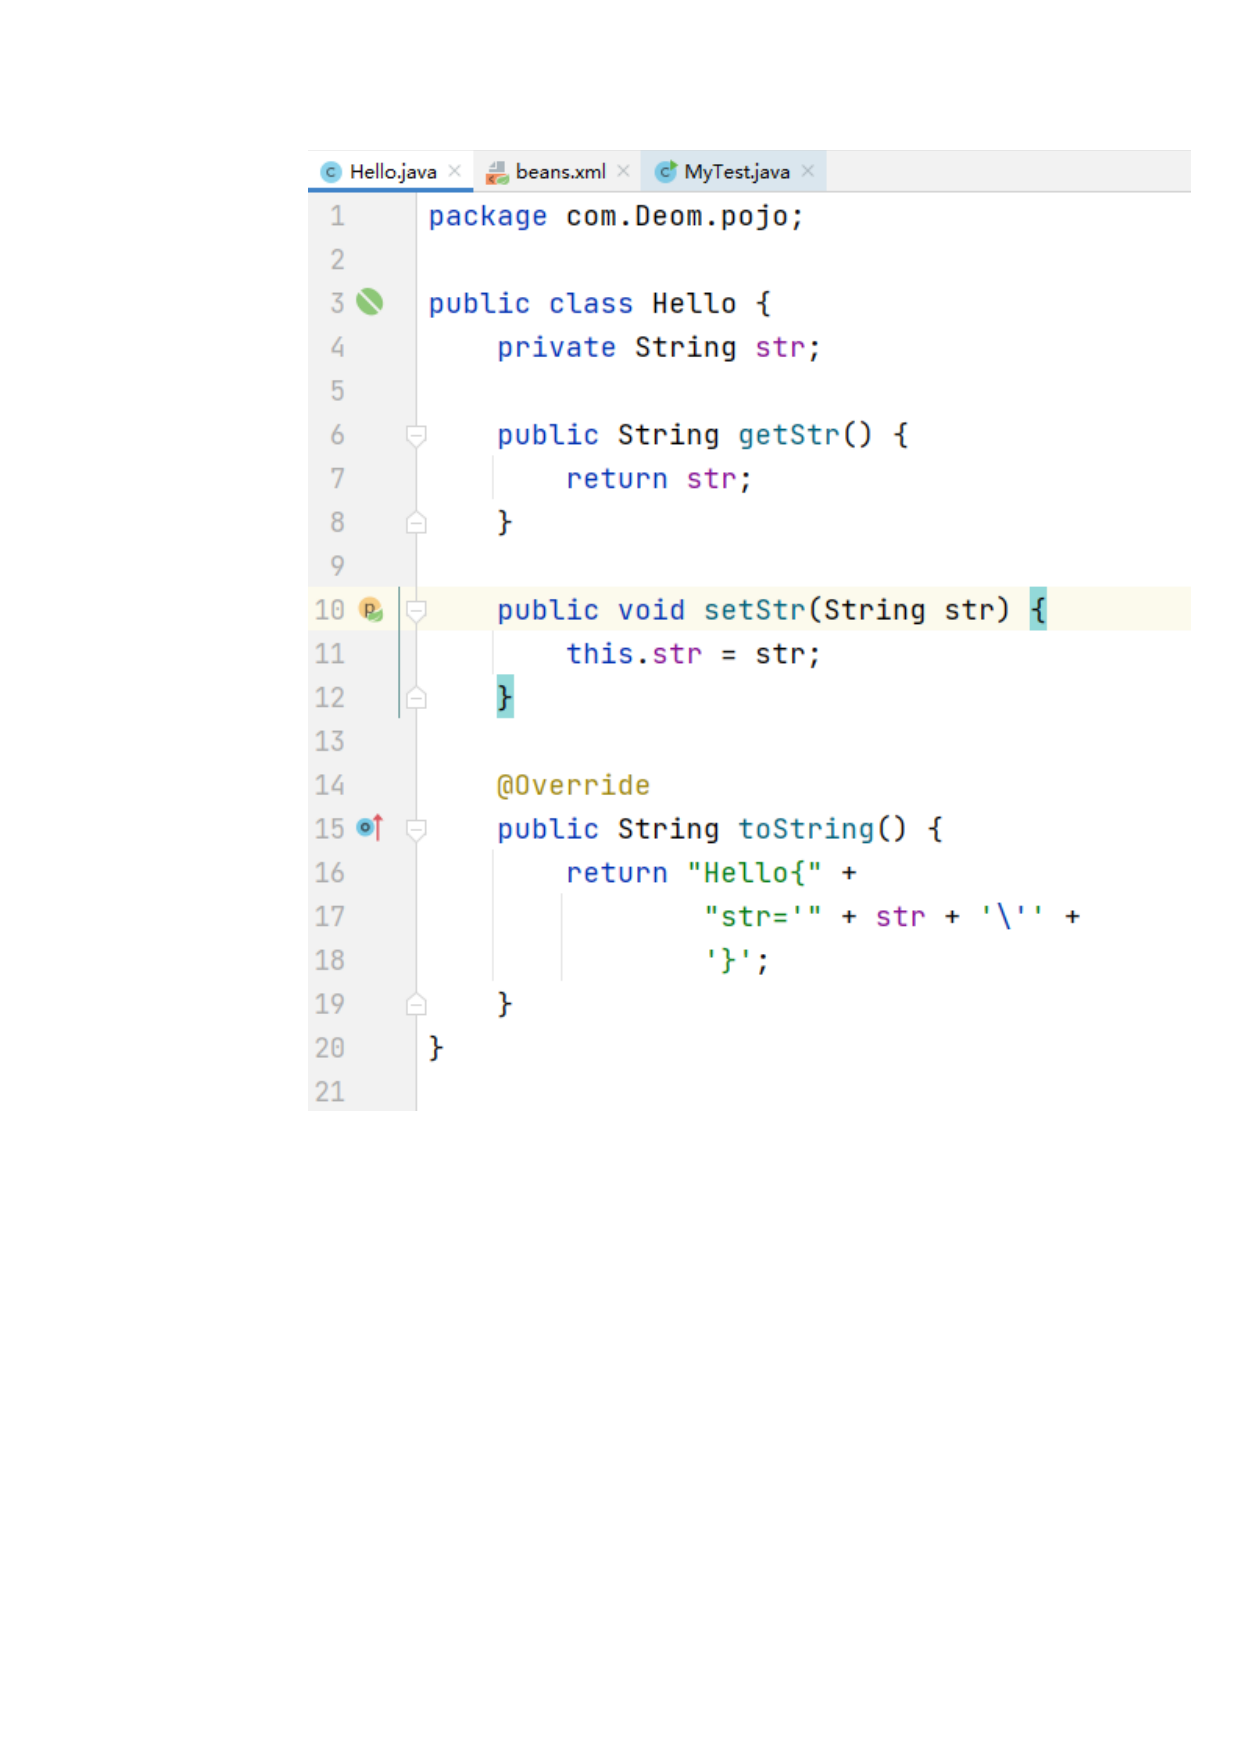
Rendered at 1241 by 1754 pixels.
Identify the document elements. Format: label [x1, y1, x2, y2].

picture [308, 150, 1191, 1111]
